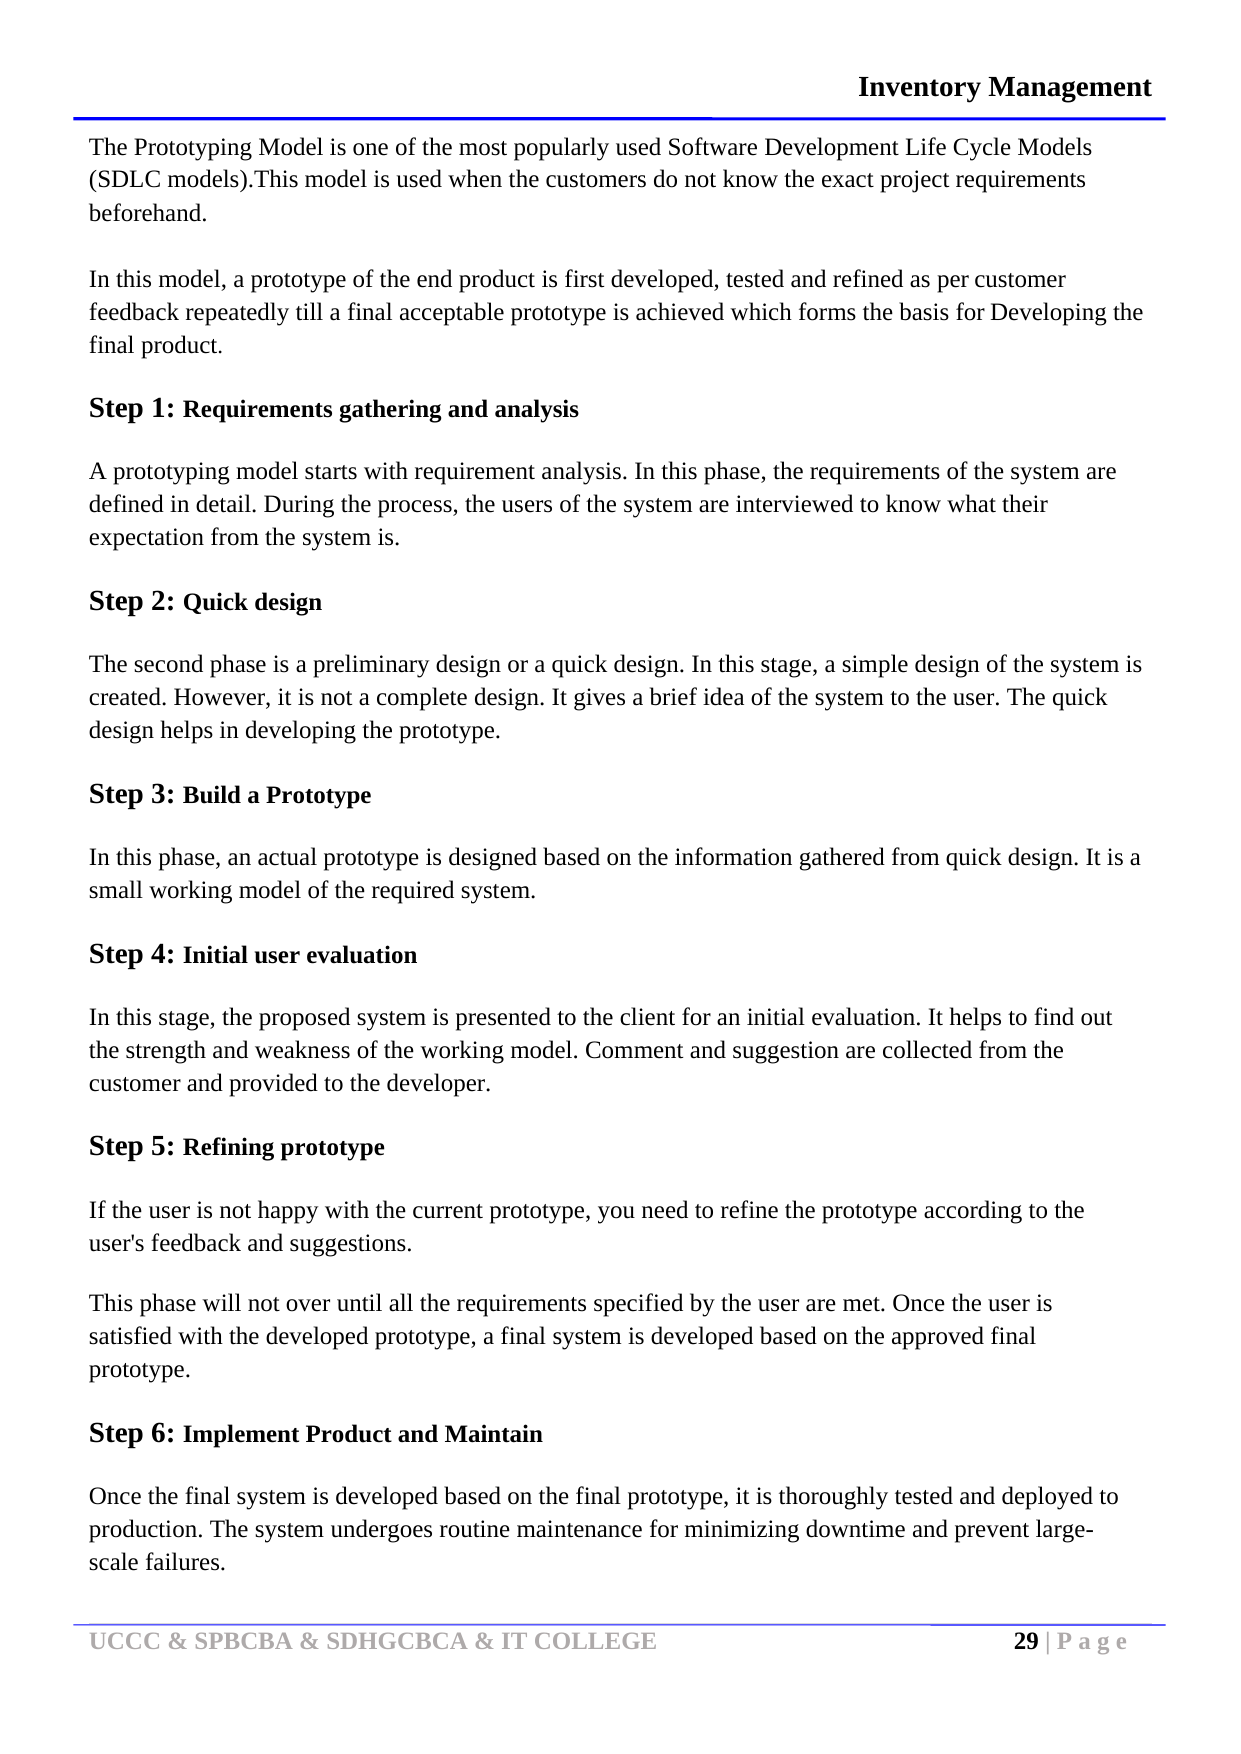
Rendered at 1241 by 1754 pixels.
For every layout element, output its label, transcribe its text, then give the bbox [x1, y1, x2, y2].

text The Prototyping Model is one of the most popularly used Software Development Life Cycle Models (SDLC models).This model is used when the customers do not know the exact project requirements beforehand. [89, 132, 1152, 226]
text Once the final system is developed based on the final prototype, it is thoroughly tested and deployed to production. The system undergoes routine maintenance for minimizing downtime and prevent large-scale failures. [89, 1481, 1139, 1576]
text In this stage, the proposed system is presented to the client for an initial evaluation. It helps to find out the strength and weakness of the working model. Comment and suggestion are collected from the customer and provided to the developer. [89, 1002, 1148, 1097]
text Step 3: Build a Prototype [89, 776, 1152, 809]
text Step 4: Initial user evaluation [89, 936, 1152, 969]
text The second phase is a preliminary design or a quick design. In this stage, a simple design of the system is created. However, it is not a complete design. It gives a brief idea of the system to the user. The quick design helps in developing the prototype. [89, 649, 1146, 744]
text Step 1: Requirements gathering and analysis [89, 390, 1152, 424]
text Step 2: Quick design [89, 583, 1152, 617]
text If the user is not happy with the current prototype, you need to refine the prototype according to the user's feedback and suggestions. [89, 1195, 1131, 1256]
text In this model, a prototype of the end product is first developed, tested and refined as per customer feedback repeatedly till a final acceptable prototype is achieved which forms the basis for Developing the final product. [89, 264, 1152, 358]
text This phase will not over until all the requirements specified by the user are met. Once the user is satisfied with the developed prototype, a final system is developed based on the approved final prototype. [89, 1288, 1100, 1383]
text A prototyping model starts with requirement analysis. In this phase, the requirements of the system are defined in detail. During the process, the users of the system are interviewed to know what their expectation from the system is. [89, 456, 1127, 551]
text Step 5: Refining prototype [89, 1128, 1152, 1162]
text Step 6: Implement Product and Maintain [89, 1415, 1152, 1448]
text In this phase, an actual prototype is designed based on the information gathered from quick design. It is a small working model of the required system. [89, 842, 1146, 904]
